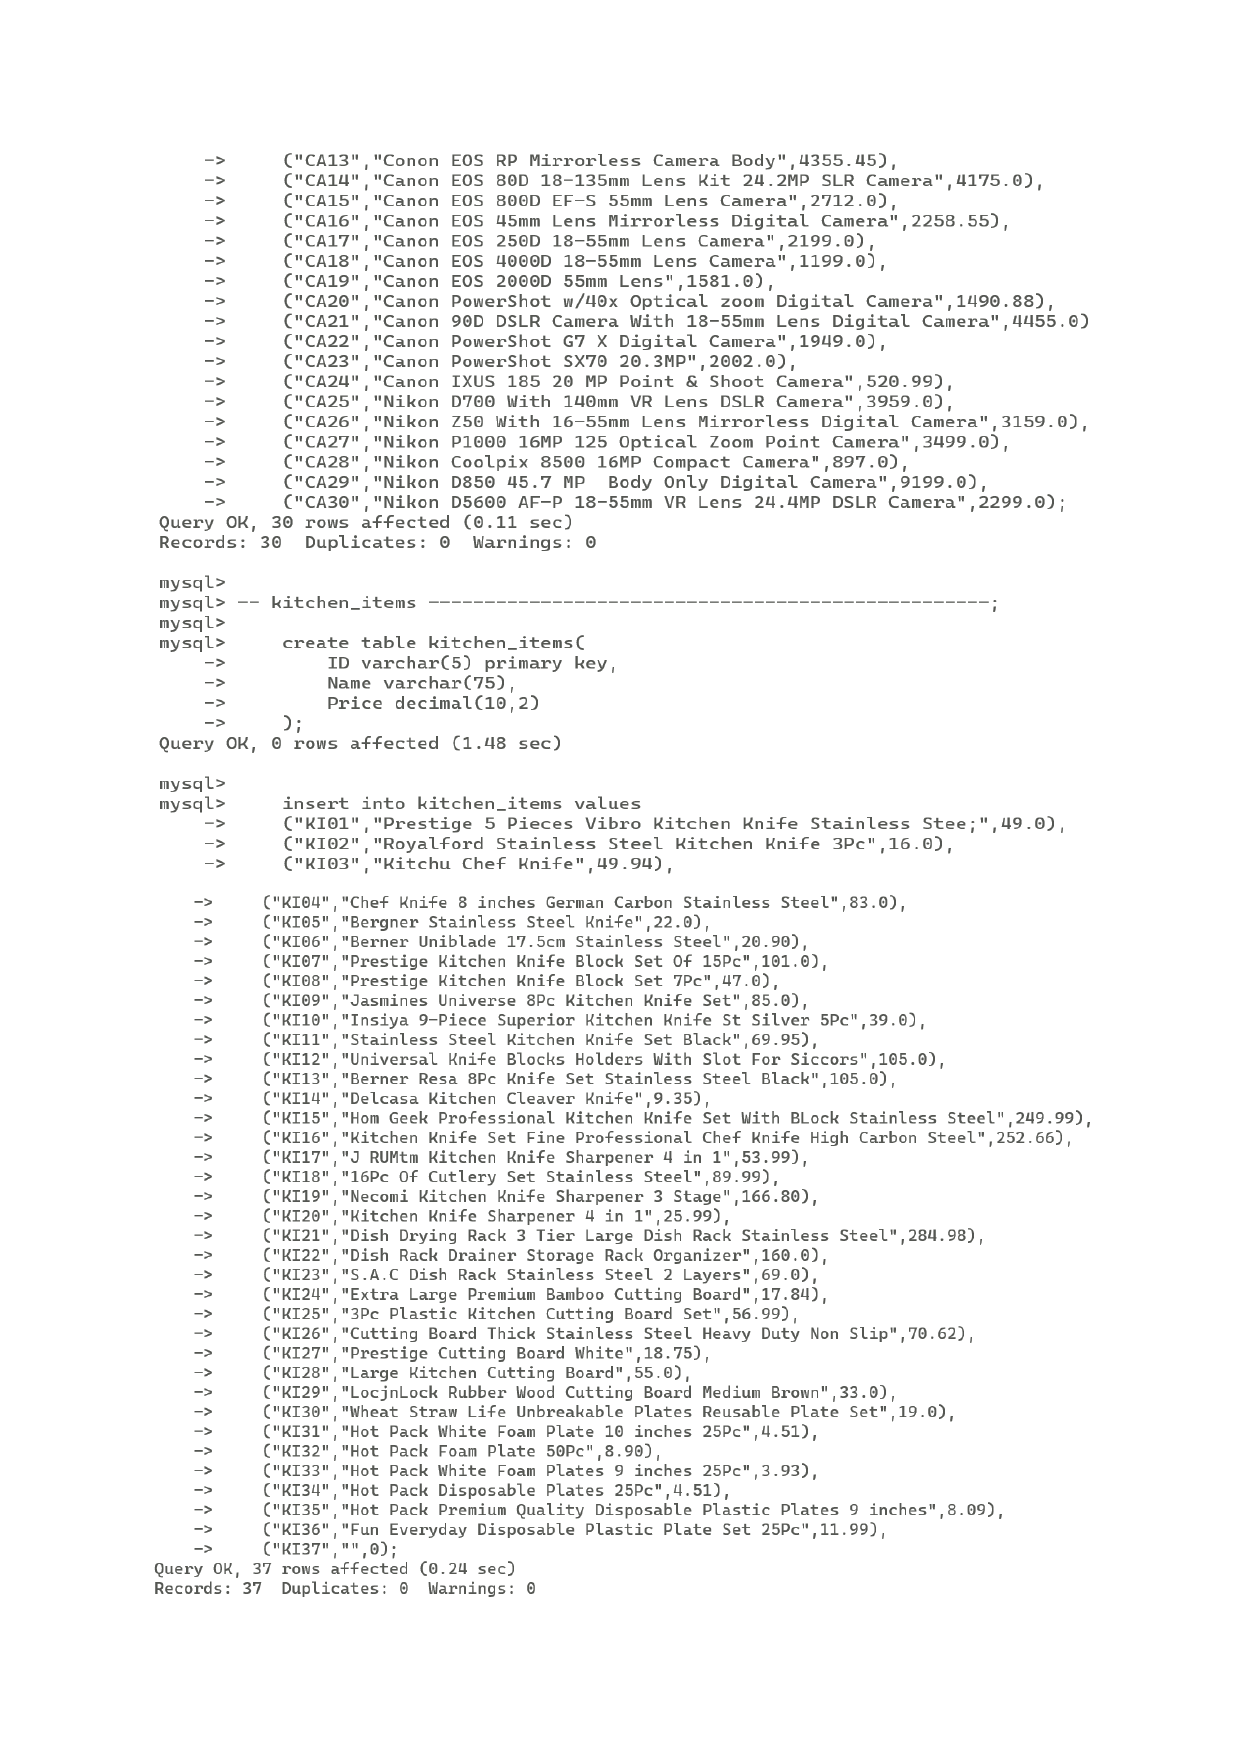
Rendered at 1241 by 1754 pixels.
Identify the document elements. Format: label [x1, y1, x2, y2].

picture [150, 892, 1091, 1599]
picture [150, 150, 1091, 874]
